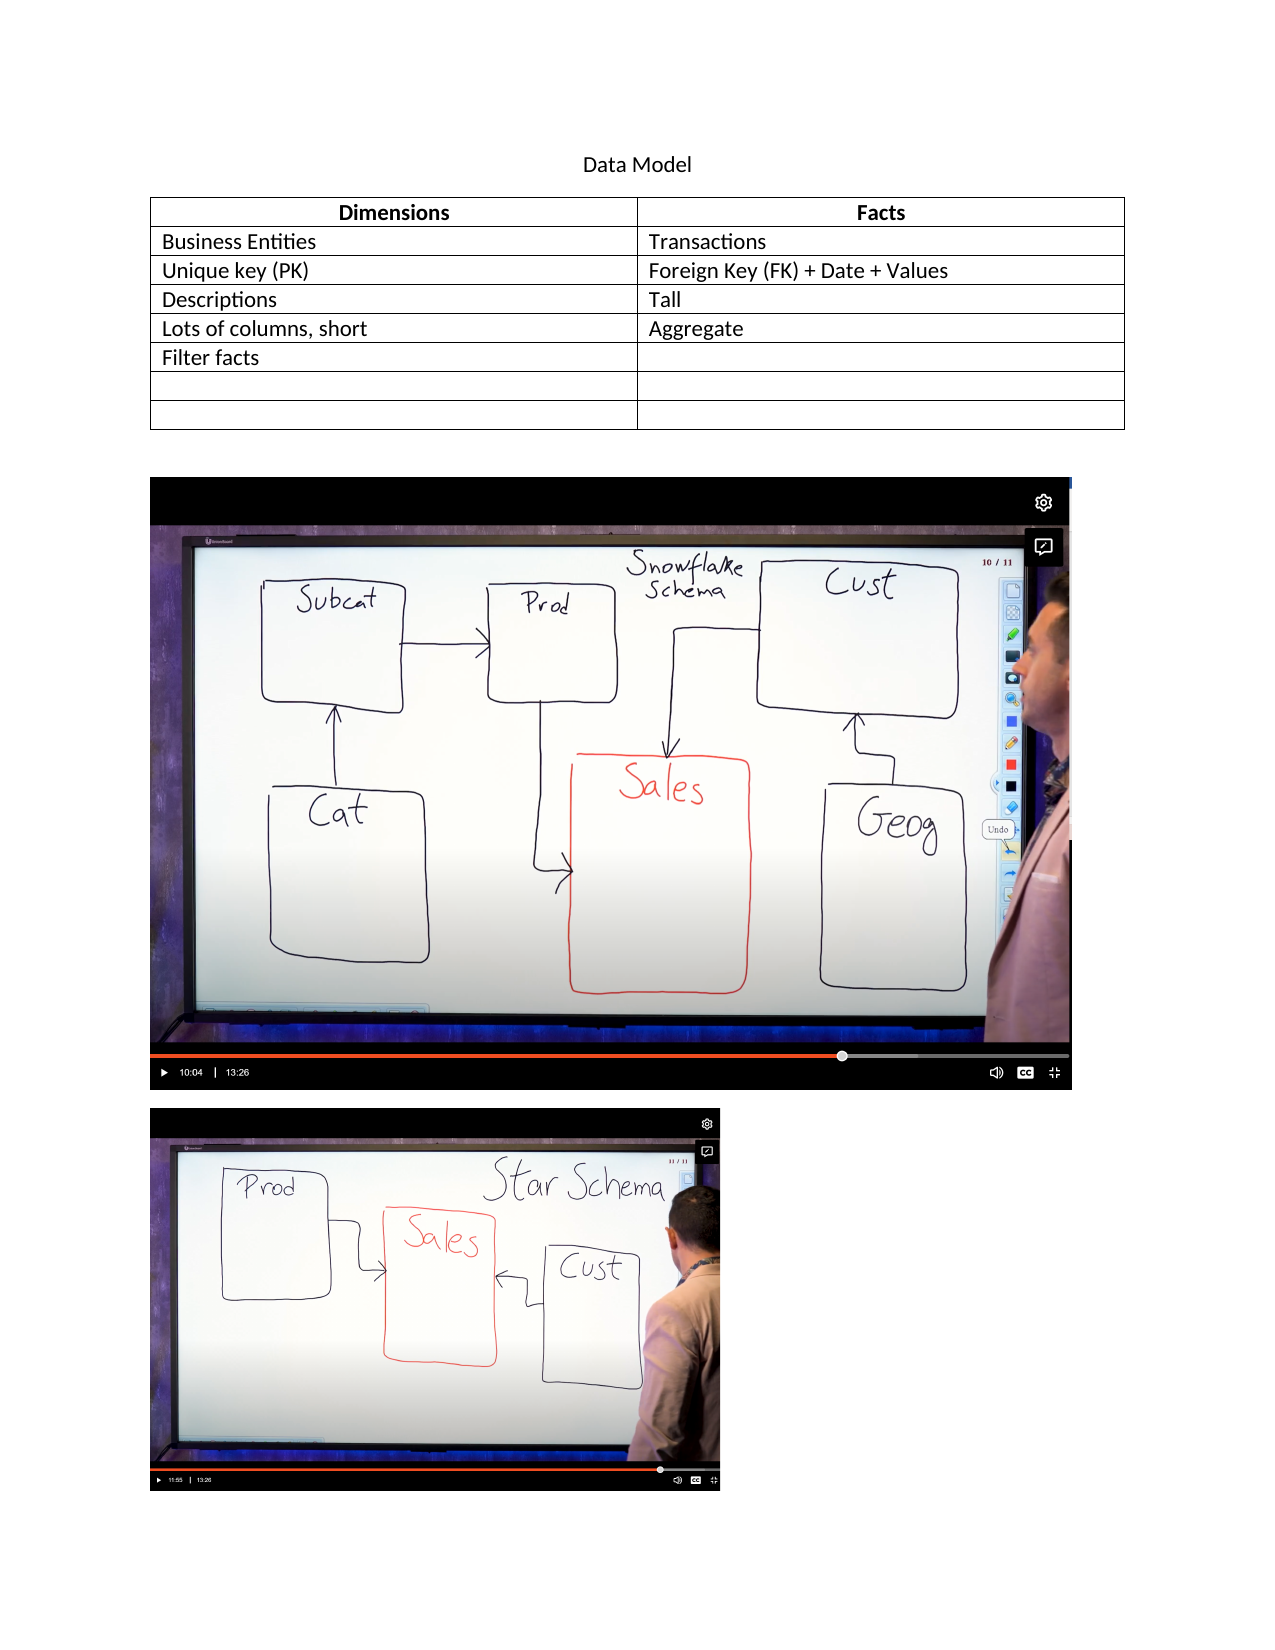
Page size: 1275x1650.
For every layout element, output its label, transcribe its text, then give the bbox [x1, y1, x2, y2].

text Data Model [150, 150, 1125, 178]
table_cell Tall [638, 285, 1124, 313]
table_cell Transactions [638, 227, 1124, 255]
table_cell [638, 401, 1124, 429]
table_cell [638, 343, 1124, 371]
table_cell [151, 372, 637, 400]
table_cell Foreign Key (FK) + Date + Values [638, 256, 1124, 284]
table_cell Filter facts [151, 343, 637, 371]
table_header Facts [638, 198, 1124, 226]
table_cell Aggregate [638, 314, 1124, 342]
picture [150, 1108, 721, 1491]
table_cell Lots of columns, short [151, 314, 637, 342]
picture [150, 477, 1072, 1090]
table_cell Unique key (PK) [151, 256, 637, 284]
table_cell [638, 372, 1124, 400]
table_cell Descriptions [151, 285, 637, 313]
table_cell [151, 401, 637, 429]
table_cell Business Entities [151, 227, 637, 255]
table_header Dimensions [151, 198, 637, 226]
